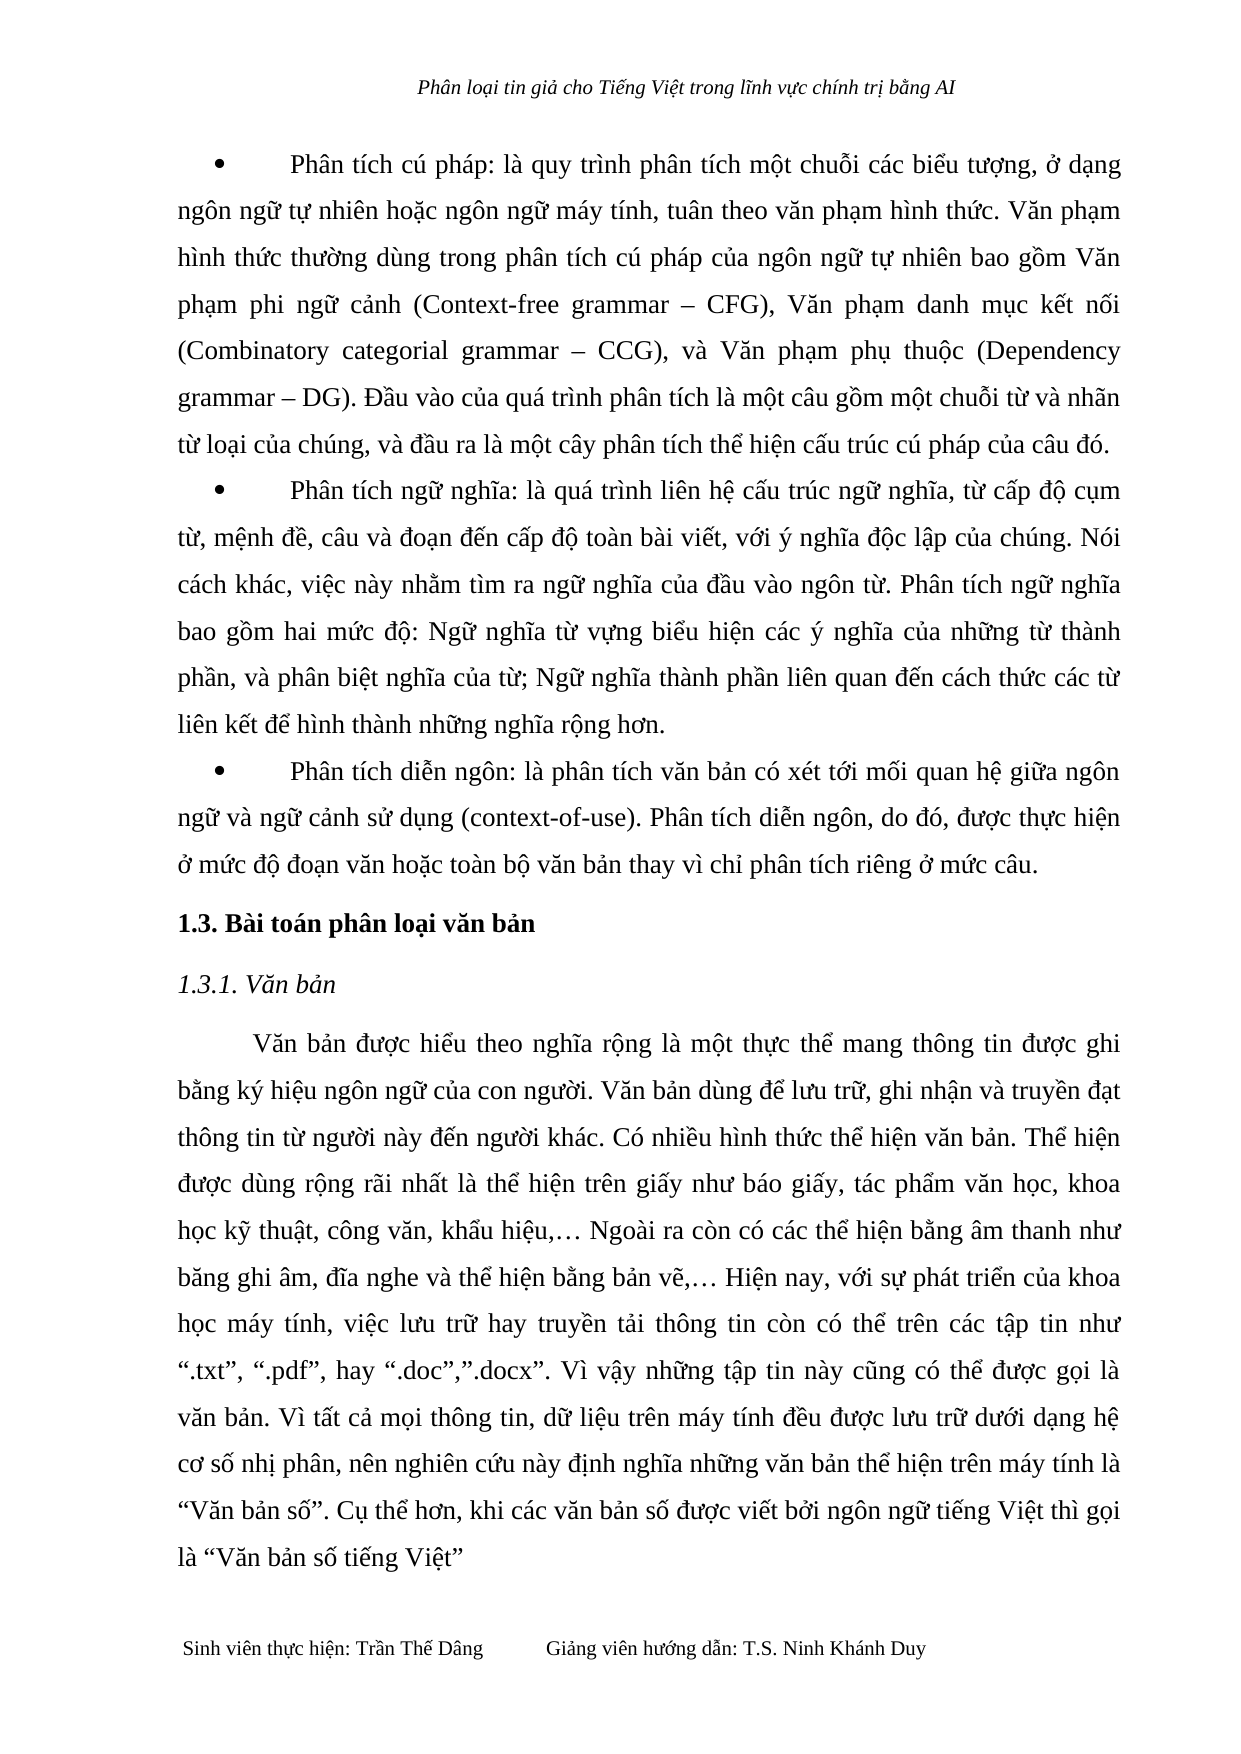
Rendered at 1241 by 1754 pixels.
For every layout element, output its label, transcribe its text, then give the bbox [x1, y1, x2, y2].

subtitle 1.3. Bài toán phân loại văn bản [177, 907, 1122, 938]
list Phân tích cú pháp: là quy trình phân tích một chuỗi các biểu tượng, ở dạng ngôn ngữ tự nhiên hoặc ngôn ngữ máy tính, tuân theo văn phạm hình thức. Văn phạm hình thức thường dùng trong phân tích cú pháp của ngôn ngữ tự nhiên bao gồm Văn phạm phi ngữ cảnh (Context-free grammar – CFG), Văn phạm danh mục kết nối (Combinatory categorial grammar – CCG), và Văn phạm phụ thuộc (Dependency grammar – DG). Đầu vào của quá trình phân tích là một câu gồm một chuỗi từ và nhãn từ loại của chúng, và đầu ra là một cây phân tích thể hiện cấu trúc cú pháp của câu đó. [177, 148, 1122, 459]
list Phân tích diễn ngôn: là phân tích văn bản có xét tới mối quan hệ giữa ngôn ngữ và ngữ cảnh sử dụng (context-of-use). Phân tích diễn ngôn, do đó, được thực hiện ở mức độ đoạn văn hoặc toàn bộ văn bản thay vì chỉ phân tích riêng ở mức câu. [177, 754, 1122, 879]
list Phân tích ngữ nghĩa: là quá trình liên hệ cấu trúc ngữ nghĩa, từ cấp độ cụm từ, mệnh đề, câu và đoạn đến cấp độ toàn bài viết, với ý nghĩa độc lập của chúng. Nói cách khác, việc này nhằm tìm ra ngữ nghĩa của đầu vào ngôn từ. Phân tích ngữ nghĩa bao gồm hai mức độ: Ngữ nghĩa từ vựng biểu hiện các ý nghĩa của những từ thành phần, và phân biệt nghĩa của từ; Ngữ nghĩa thành phần liên quan đến cách thức các từ liên kết để hình thành những nghĩa rộng hơn. [177, 474, 1122, 739]
text 1.3.1. Văn bản [177, 968, 1122, 999]
text Văn bản được hiểu theo nghĩa rộng là một thực thể mang thông tin được ghi bằng ký hiệu ngôn ngữ của con người. Văn bản dùng để lưu trữ, ghi nhận và truyền đạt thông tin từ người này đến người khác. Có nhiều hình thức thể hiện văn bản. Thể hiện được dùng rộng rãi nhất là thể hiện trên giấy như báo giấy, tác phẩm văn học, khoa học kỹ thuật, công văn, khẩu hiệu,… Ngoài ra còn có các thể hiện bằng âm thanh như băng ghi âm, đĩa nghe và thể hiện bằng bản vẽ,… Hiện nay, với sự phát triển của khoa học máy tính, việc lưu trữ hay truyền tải thông tin còn có thể trên các tập tin như “.txt”, “.pdf”, hay “.doc”,”.docx”. Vì vậy những tập tin này cũng có thể được gọi là văn bản. Vì tất cả mọi thông tin, dữ liệu trên máy tính đều được lưu trữ dưới dạng hệ cơ số nhị phân, nên nghiên cứu này định nghĩa những văn bản thể hiện trên máy tính là “Văn bản số”. Cụ thể hơn, khi các văn bản số được viết bởi ngôn ngữ tiếng Việt thì gọi là “Văn bản số tiếng Việt” [177, 1027, 1122, 1572]
